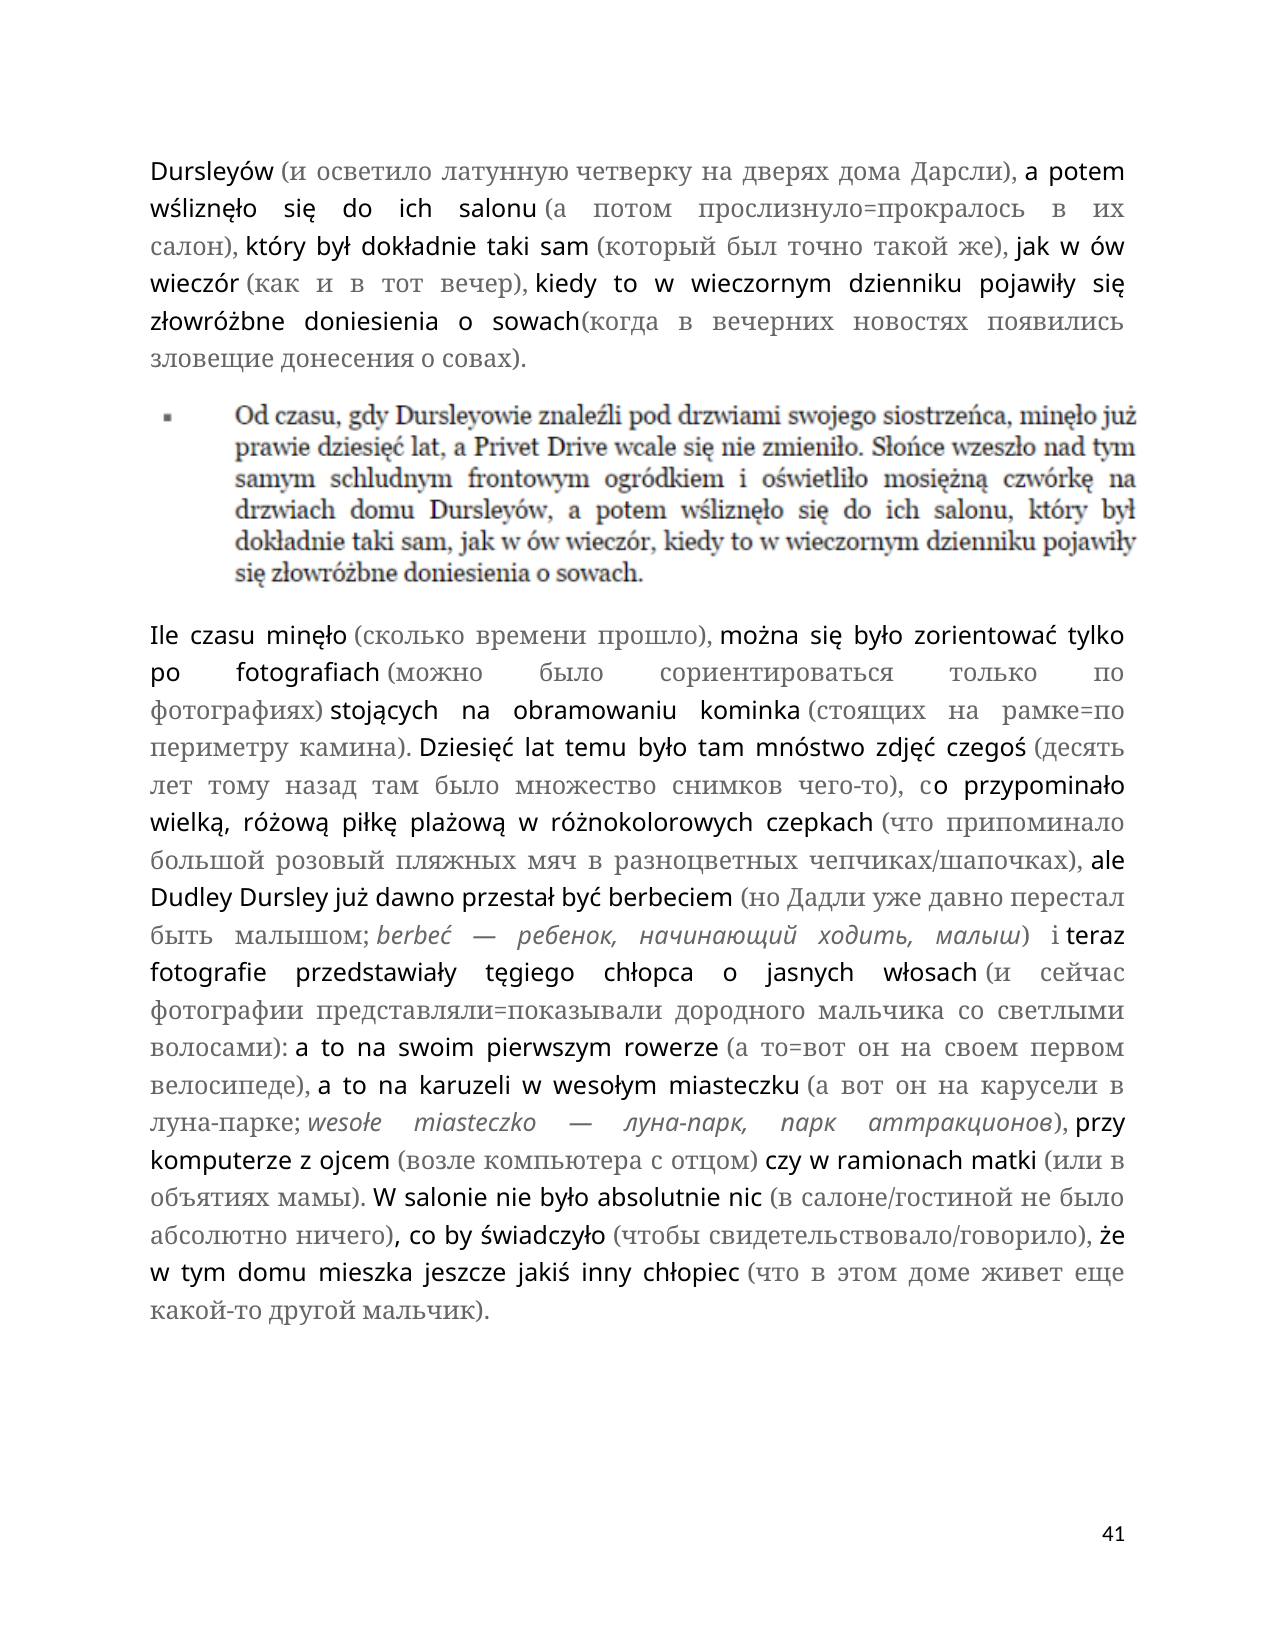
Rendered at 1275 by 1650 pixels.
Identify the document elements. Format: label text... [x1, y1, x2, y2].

text Ile czasu minęło (сколько времени прошло), można się było zorientować tylko po fotografiach (можно было сориентироваться только по фотографиях) stojących na obramowaniu kominka (стоящих на рамке=по периметру камина). Dziesięć lat temu było tam mnóstwo zdjęć czegoś (десять лет тому назад там было множество снимков чего-то), co przypominało wielką, różową piłkę plażową w różnokolorowych czepkach (что припоминало большой розовый пляжных мяч в разноцветных чепчиках/шапочках), ale Dudley Dursley już dawno przestał być berbeciem (но Дадли уже давно перестал быть малышом; berbeć — ребенок, начинающий ходить, малыш) i teraz fotografie przedstawiały tęgiego chłopca o jasnych włosach (и сейчас фотографии представляли=показывали дородного мальчика со светлыми волосами): a to na swoim pierwszym rowerze (а то=вот он на своем первом велосипеде), a to na karuzeli w wesołym miasteczku (а вот он на карусели в луна-парке; wesołe miasteczko — луна-парк, парк аттракционов), przy komputerze z ojcem (возле компьютера с отцом) czy w ramionach matki (или в объятиях мамы). W salonie nie było absolutnie nic (в салоне/гостиной не было абсолютно ничего), co by świadczyło (чтобы свидетельствовало/говорило), że w tym domu mieszka jeszcze jakiś inny chłopiec (что в этом доме живет еще какой-то другой мальчик). [150, 614, 1125, 1327]
picture [150, 390, 1152, 599]
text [150, 150, 1125, 375]
